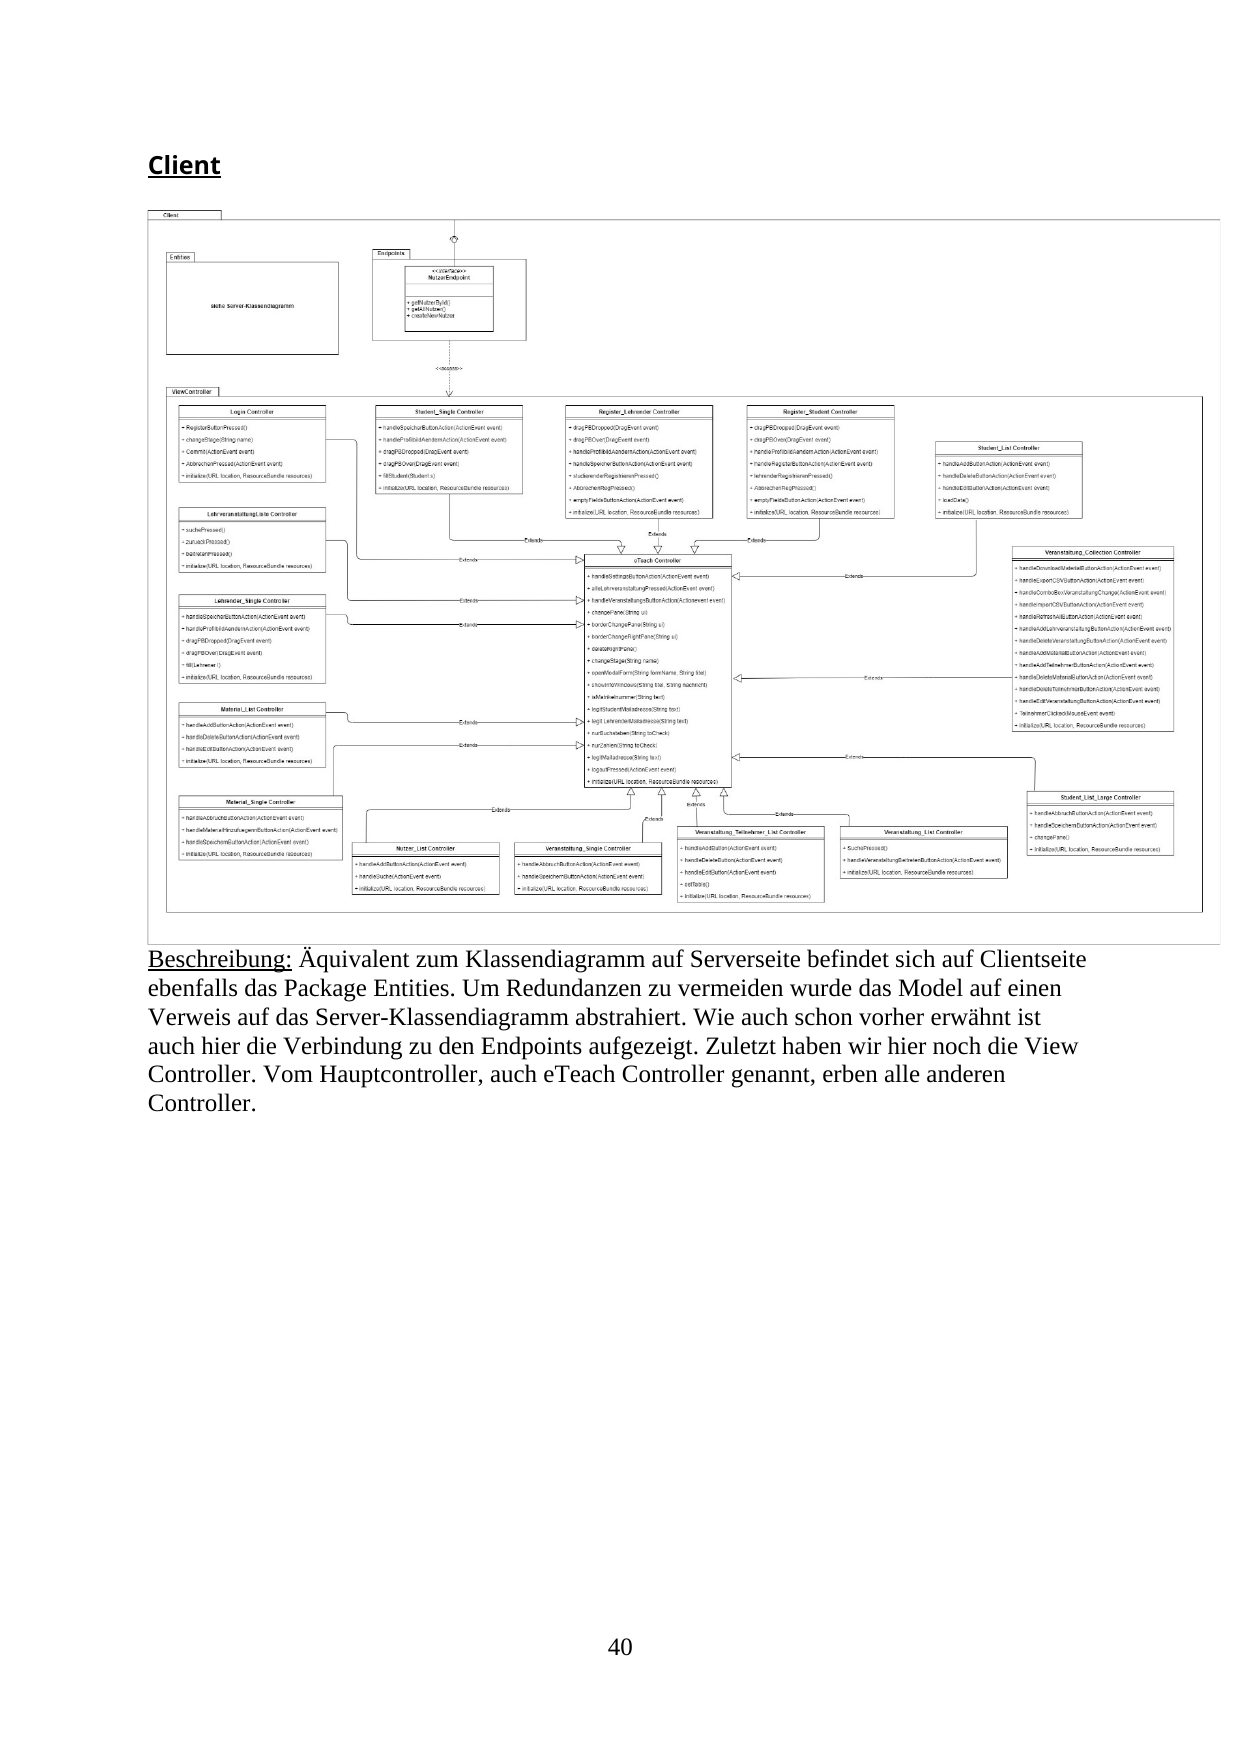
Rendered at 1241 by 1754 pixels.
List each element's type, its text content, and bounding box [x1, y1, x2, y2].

picture [147, 210, 1221, 945]
text Beschreibung: Äquivalent zum Klassendiagramm auf Serverseite befindet sich auf Clientseite ebenfalls das Package Entities. Um Redundanzen zu vermeiden wurde das Model auf einen Verweis auf das Server-Klassendiagramm abstrahiert. Wie auch schon vorher erwähnt ist auch hier die Verbindung zu den Endpoints aufgezeigt. Zuletzt haben wir hier noch die View Controller. Vom Hauptcontroller, auch eTeach Controller genannt, erben alle anderen Controller. [148, 945, 1093, 1117]
subtitle Client [148, 148, 1093, 182]
